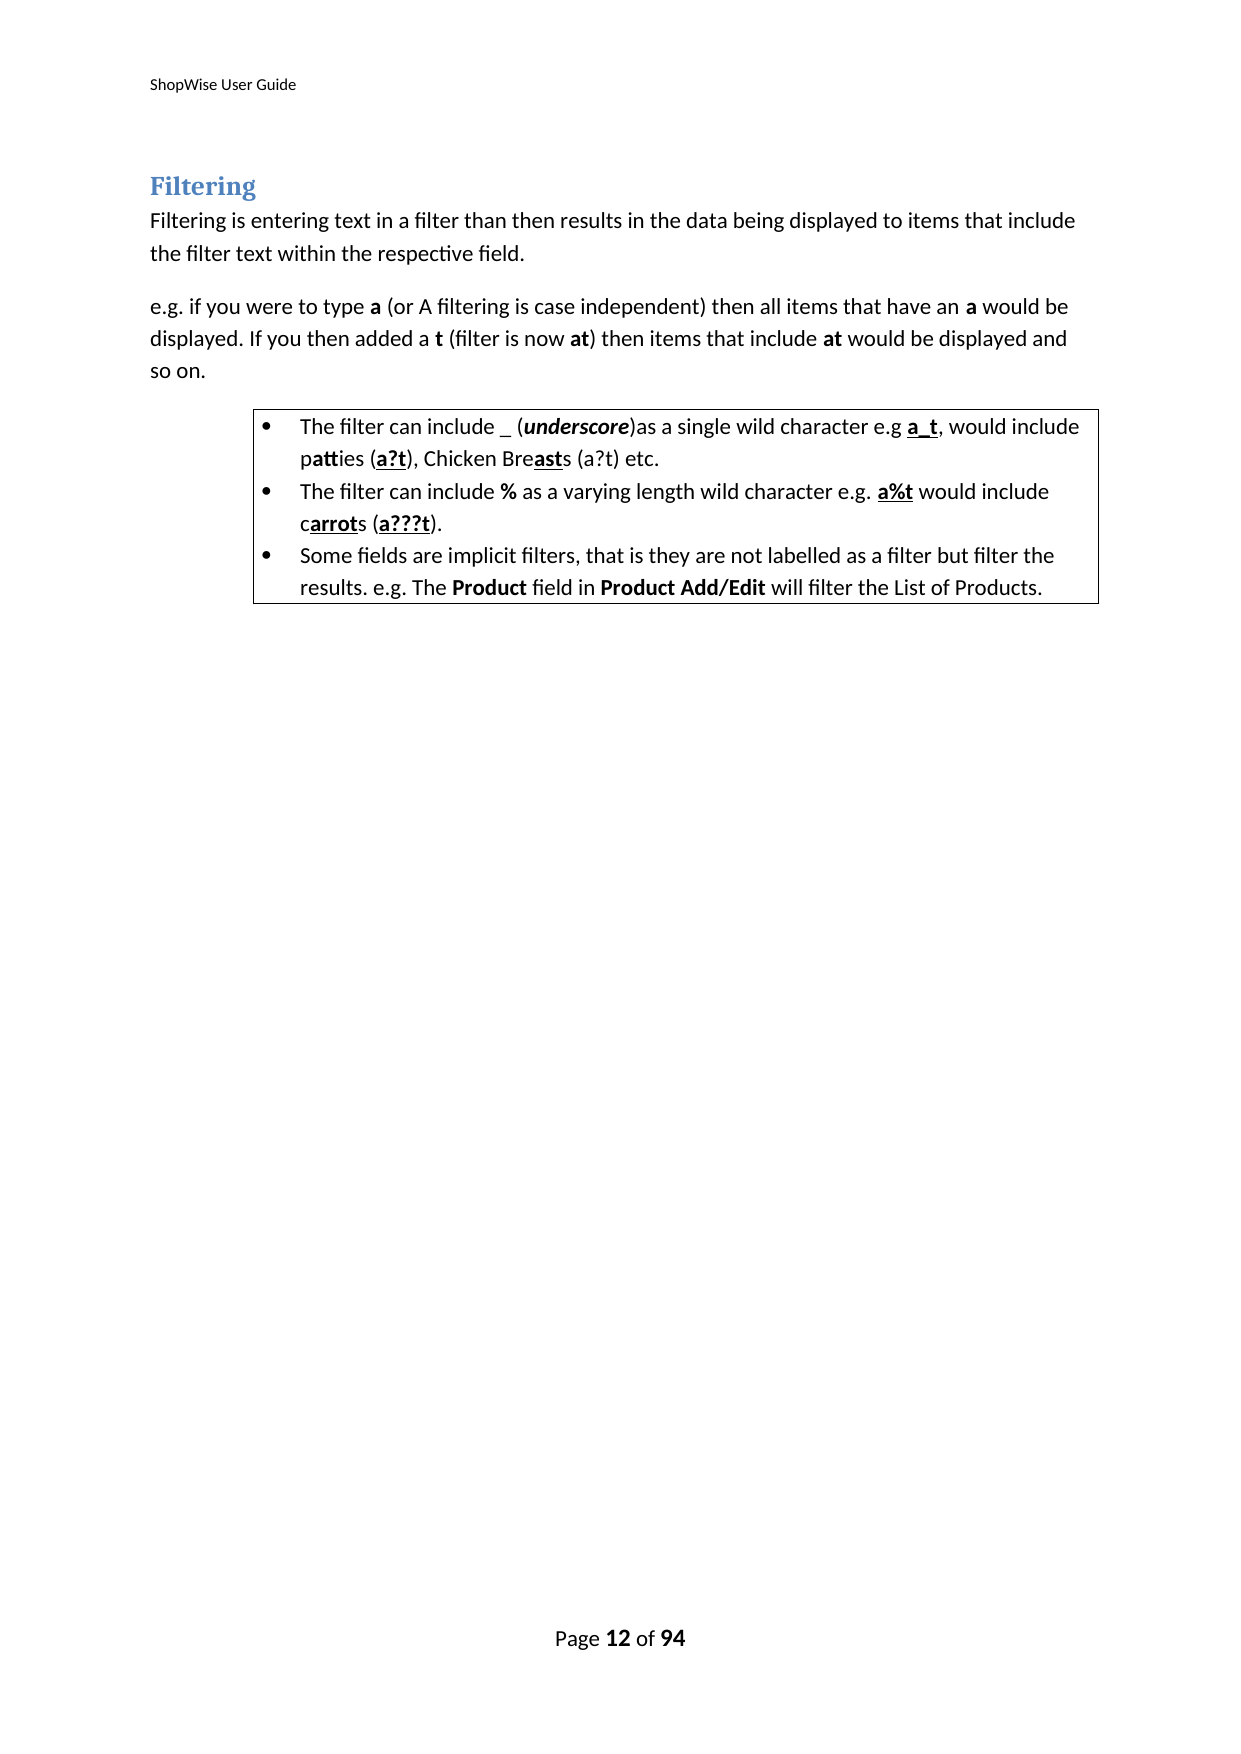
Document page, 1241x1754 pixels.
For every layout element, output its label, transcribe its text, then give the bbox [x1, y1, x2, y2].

text e.g. if you were to type a (or A filtering is case independent) then all items that have an a would be displayed. If you then added a t (filter is now at) then items that include at would be displayed and so on. [150, 292, 1090, 384]
list Some fields are implicit filters, that is they are not labelled as a filter but filter the results. e.g. The Product field in Product Add/Edit will filter the List of Products. [254, 538, 1098, 603]
list The filter can include _ (underscore)as a single wild character e.g a_t, would include patties (a?t), Chicken Breasts (a?t) etc. [254, 410, 1098, 473]
subtitle Filtering [150, 171, 1090, 202]
text Filtering is entering text in a filter than then results in the data being displayed to items that include the filter text within the respective field. [150, 207, 1090, 267]
list The filter can include % as a varying length wild character e.g. a%t would include carrots (a???t). [254, 474, 1098, 537]
